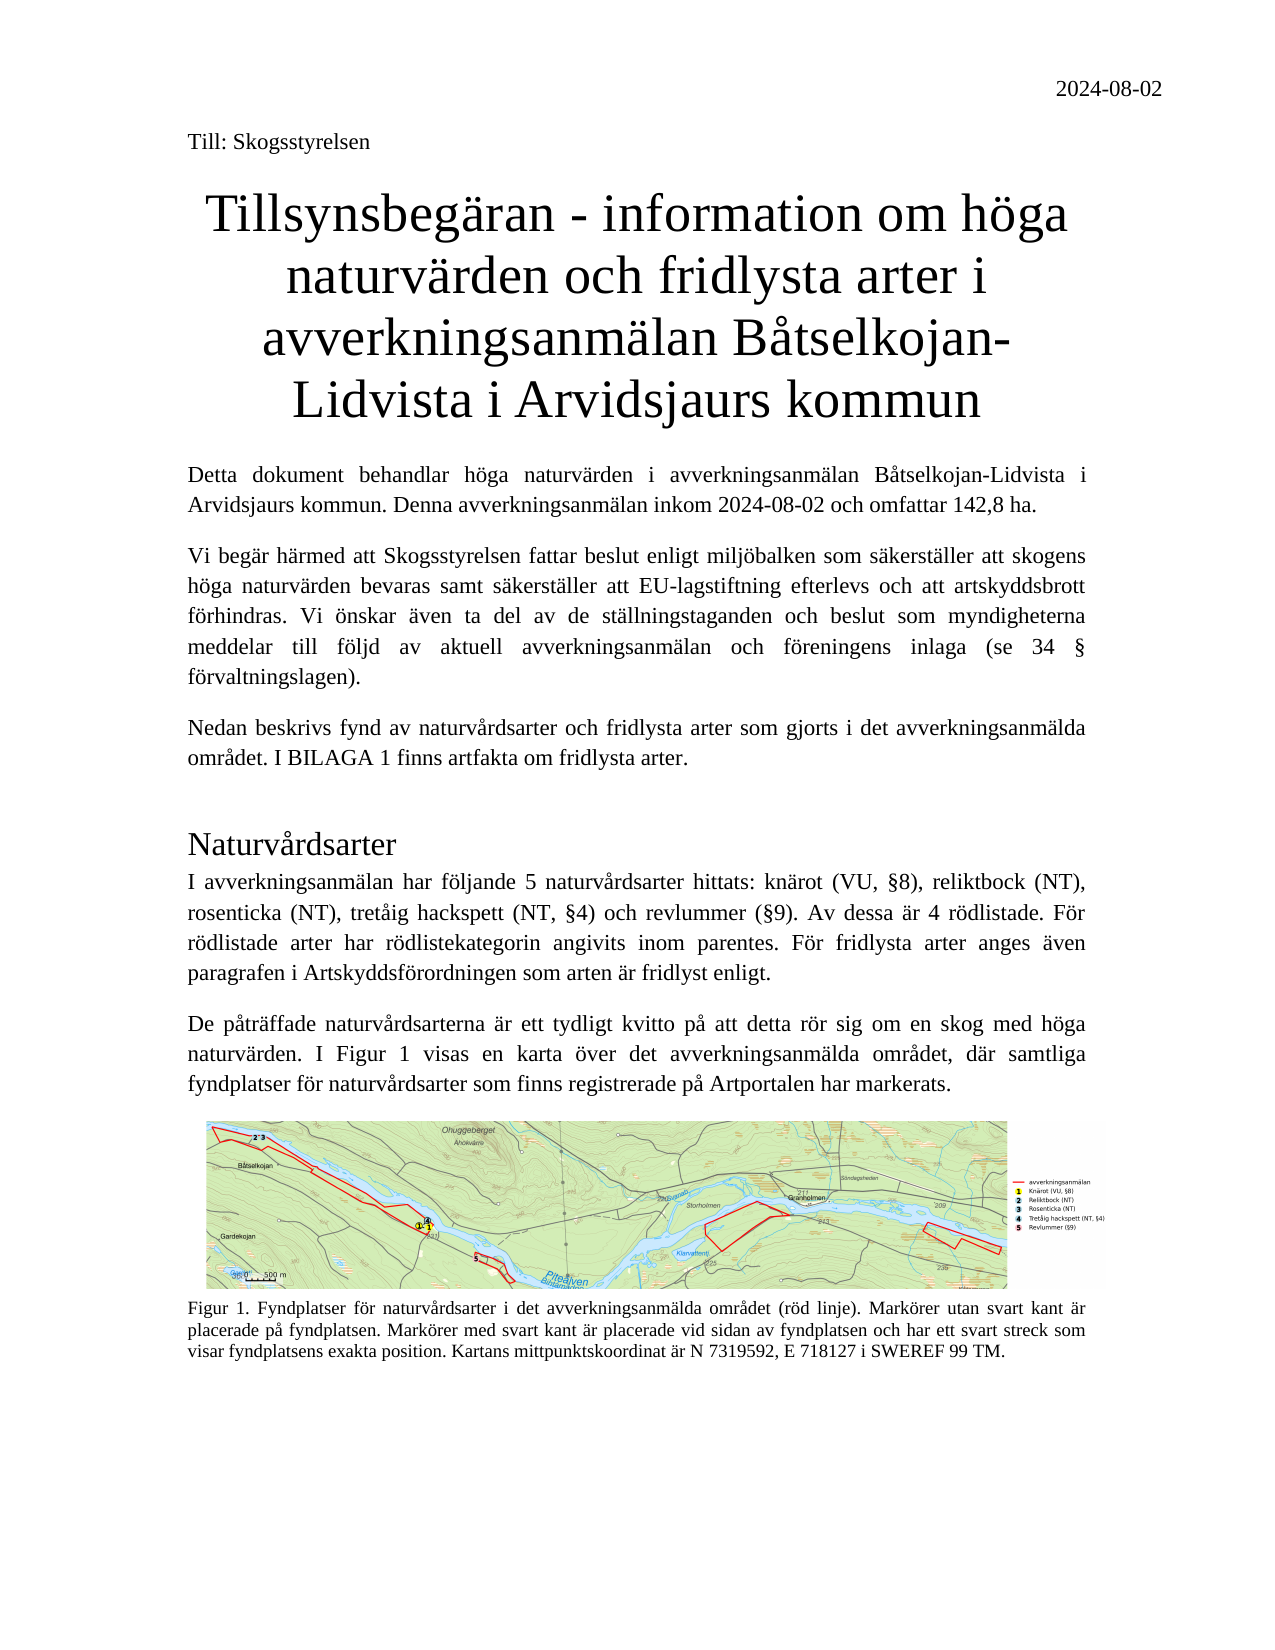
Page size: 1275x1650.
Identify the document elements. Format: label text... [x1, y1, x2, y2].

text Nedan beskrivs fynd av naturvårdsarter och fridlysta arter som gjorts i det avverkningsanmälda området. I BILAGA 1 finns artfakta om fridlysta arter. [187, 714, 1087, 771]
subtitle Naturvårdsarter [187, 824, 1087, 863]
text De påträffade naturvårdsarterna är ett tydligt kvitto på att detta rör sig om en skog med höga naturvärden. I Figur 1 visas en karta över det avverkningsanmälda området, där samtliga fyndplatser för naturvårdsarter som finns registrerade på Artportalen har markerats. [187, 1010, 1087, 1097]
picture [206, 1121, 1107, 1289]
title Tillsynsbegäran - information om höga naturvärden och fridlysta arter i avverkningsanmälan Båtselkojan-Lidvista i Arvidsjaurs kommun [187, 180, 1087, 429]
text I avverkningsanmälan har följande 5 naturvårdsarter hittats: knärot (VU, §8), reliktbock (NT), rosenticka (NT), tretåig hackspett (NT, §4) och revlummer (§9). Av dessa är 4 rödlistade. För rödlistade arter har rödlistekategorin angivits inom parentes. För fridlysta arter anges även paragrafen i Artskyddsförordningen som arten är fridlyst enligt. [187, 868, 1087, 985]
text Vi begär härmed att Skogsstyrelsen fattar beslut enligt miljöbalken som säkerställer att skogens höga naturvärden bevaras samt säkerställer att EU-lagstiftning efterlevs och att artskyddsbrott förhindras. Vi önskar även ta del av de ställningstaganden och beslut som myndigheterna meddelar till följd av aktuell avverkningsanmälan och föreningens inlaga (se 34 § förvaltningslagen). [187, 542, 1087, 689]
text Figur 1. Fyndplatser för naturvårdsarter i det avverkningsanmälda området (röd linje). Markörer utan svart kant är placerade på fyndplatsen. Markörer med svart kant är placerade vid sidan av fyndplatsen och har ett svart streck som visar fyndplatsens exakta position. Kartans mittpunktskoordinat är N 7319592, E 718127 i SWEREF 99 TM. [187, 1297, 1087, 1362]
text Detta dokument behandlar höga naturvärden i avverkningsanmälan Båtselkojan-Lidvista i Arvidsjaurs kommun. Denna avverkningsanmälan inkom 2024-08-02 och omfattar 142,8 ha. [187, 461, 1087, 517]
